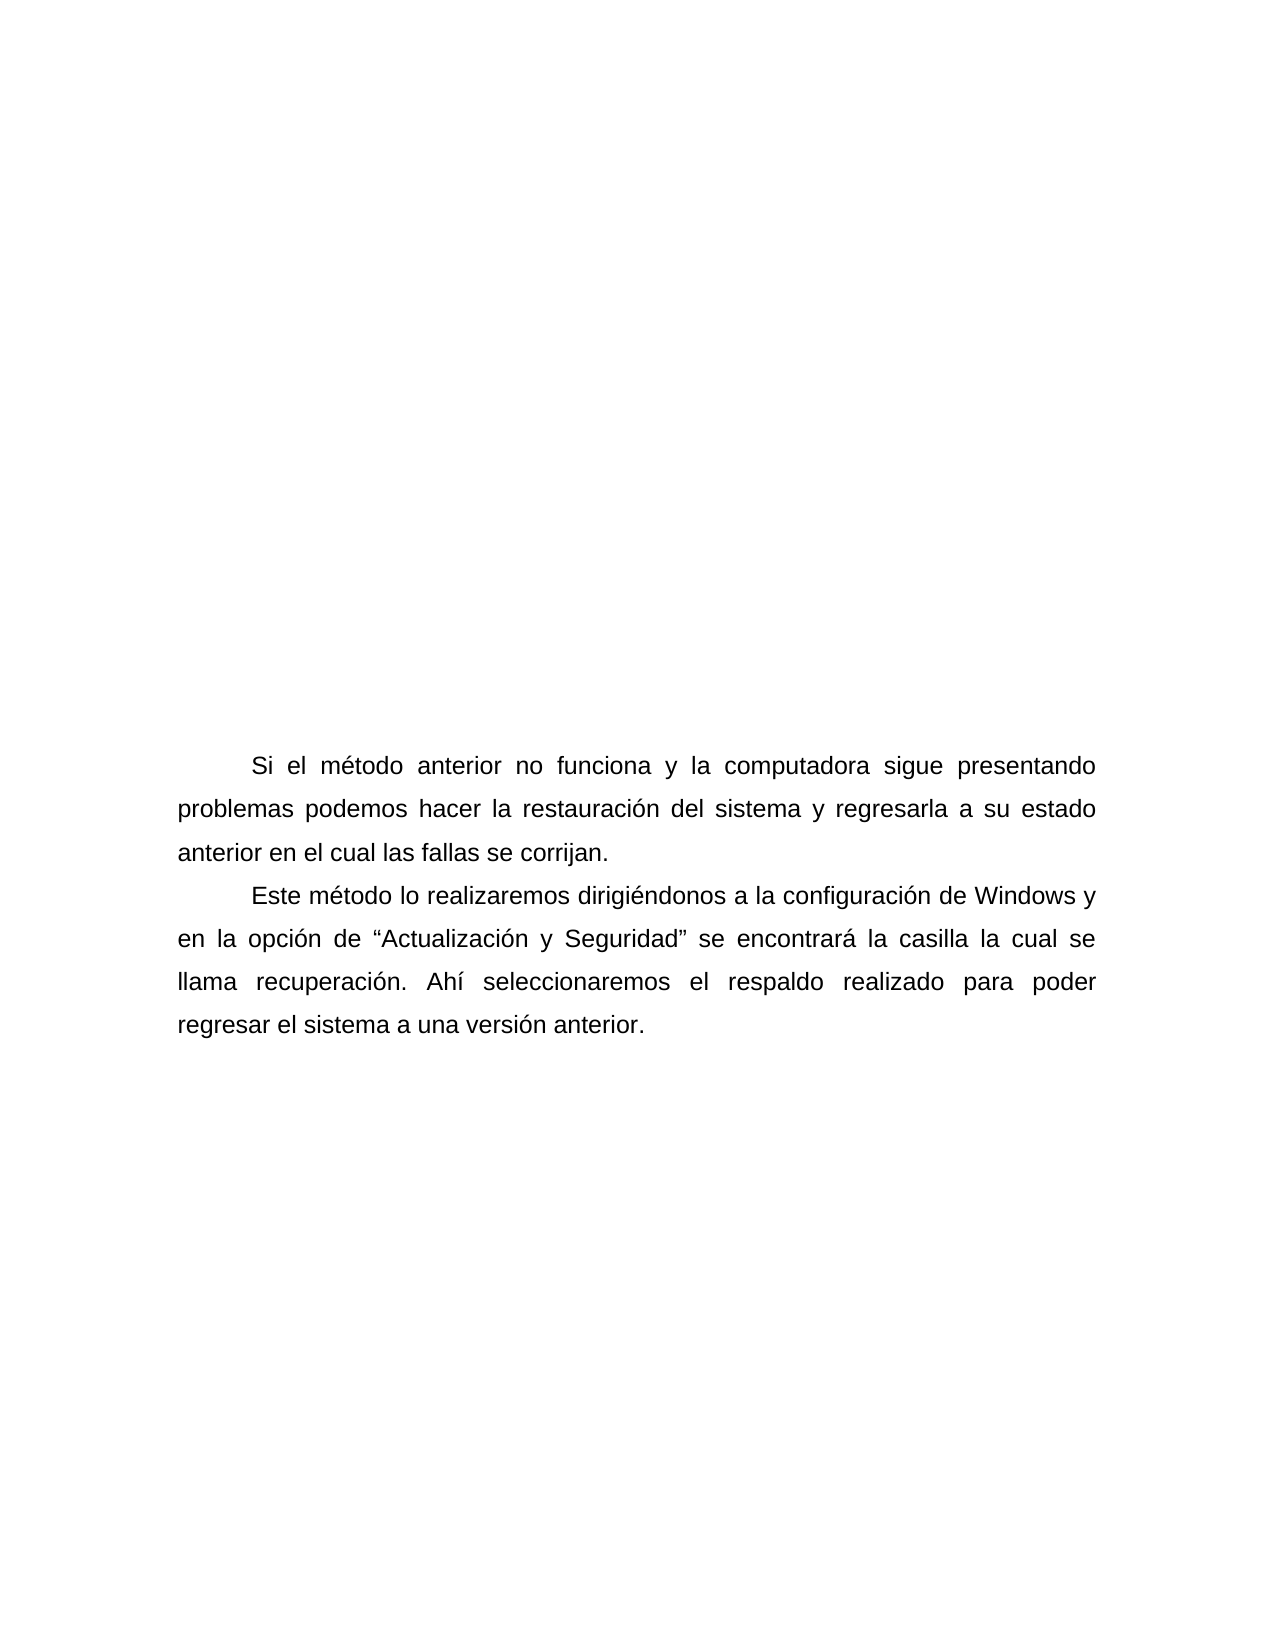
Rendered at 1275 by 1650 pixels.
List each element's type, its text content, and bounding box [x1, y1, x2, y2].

text Si el método anterior no funciona y la computadora sigue presentando problemas podemos hacer la restauración del sistema y regresarla a su estado anterior en el cual las fallas se corrijan. [177, 751, 1098, 866]
text Este método lo realizaremos dirigiéndonos a la configuración de Windows y en la opción de “Actualización y Seguridad” se encontrará la casilla la cual se llama recuperación. Ahí seleccionaremos el respaldo realizado para poder regresar el sistema a una versión anterior. [177, 881, 1098, 1039]
